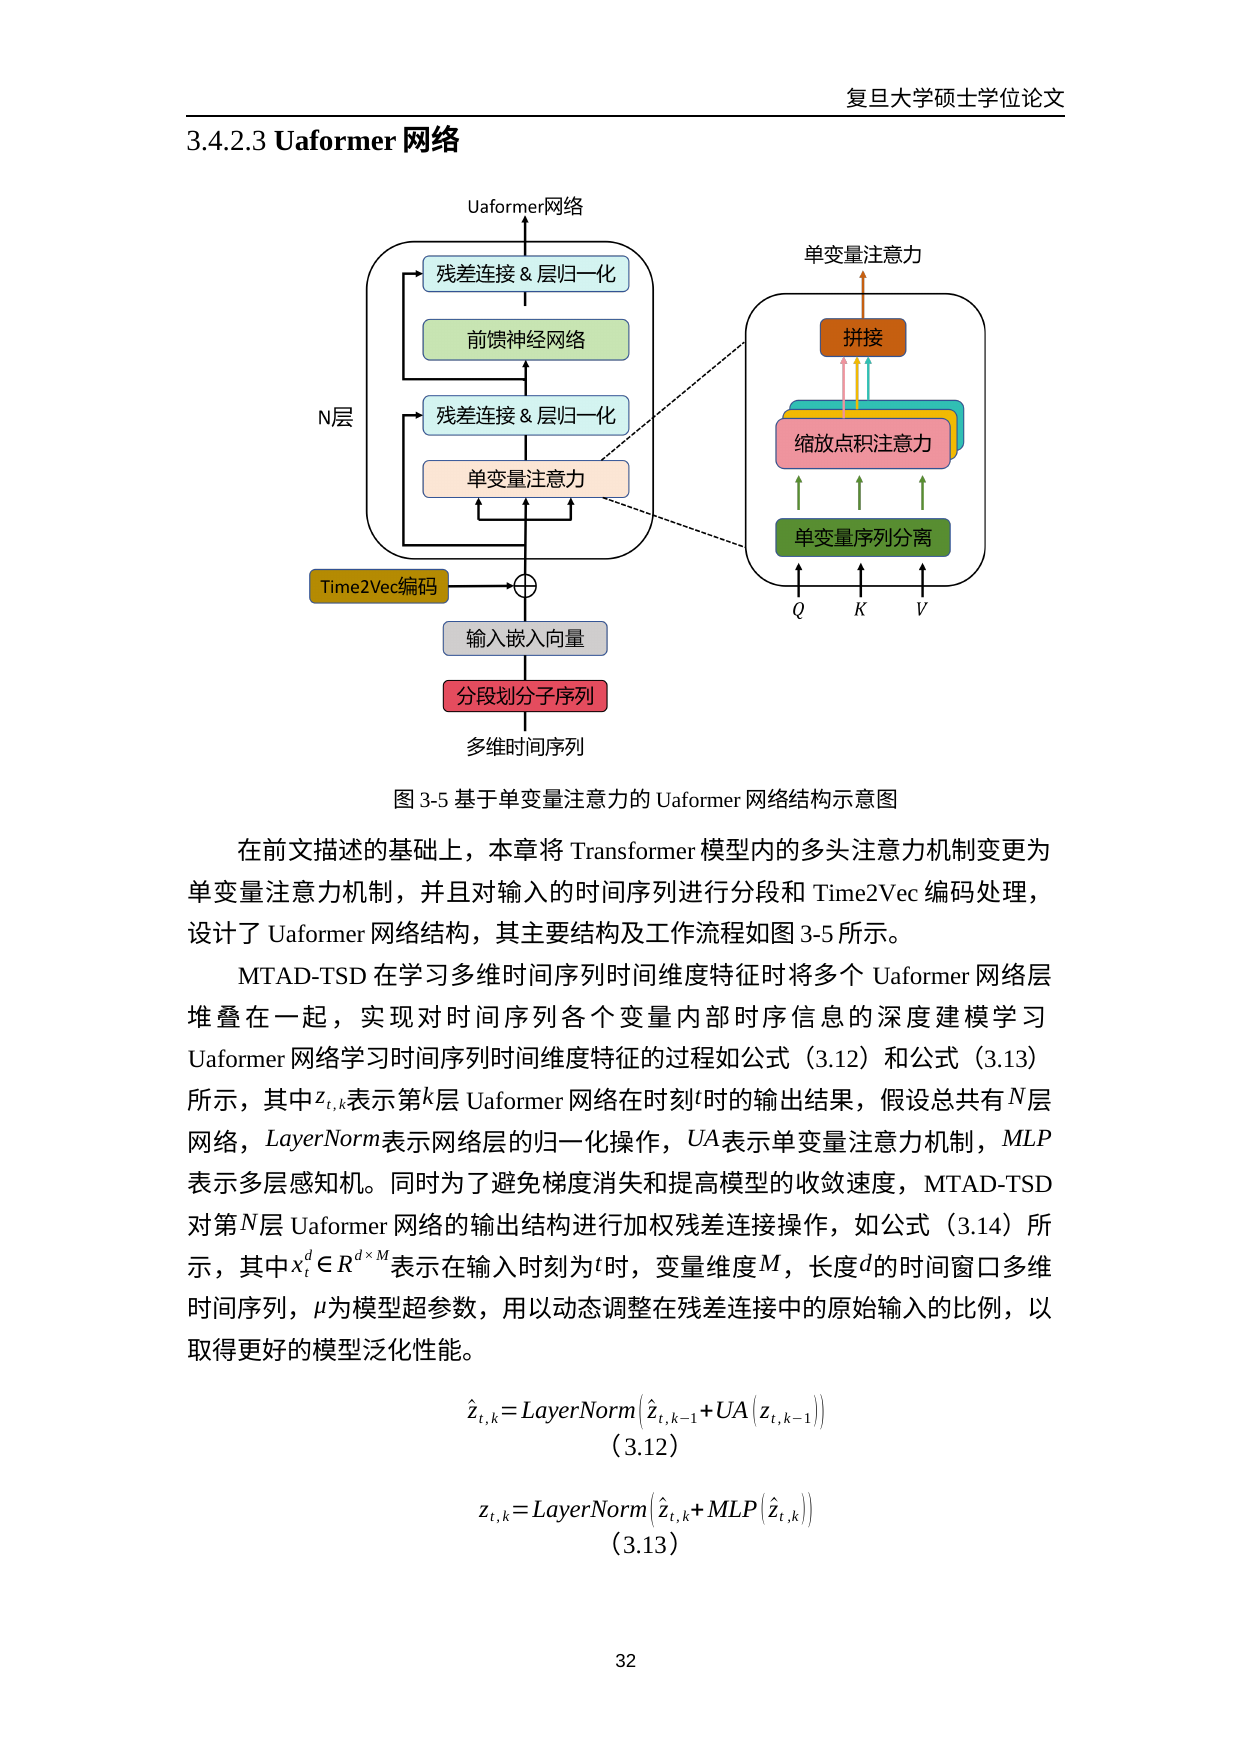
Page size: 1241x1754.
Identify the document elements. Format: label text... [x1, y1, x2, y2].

text MTAD-TSD在学习多维时间序列时间维度特征时将多个Uaformer网络层堆叠在一起，实现对时间序列各个变量内部时序信息的深度建模学习。Uaformer网络学习时间序列时间维度特征的过程如公式（3.12）和公式（3.13）所示，其中表示第层Uaformer网络在时刻时的输出结果，假设总共有层网络，表示网络层的归一化操作，表示单变量注意力机制，表示多层感知机。同时为了避免梯度消失和提高模型的收敛速度，MTAD-TSD对第层Uaformer网络的输出结构进行加权残差连接操作，如公式（3.14）所示，其中表示在输入时刻为时，变量维度，长度的时间窗口多维时间序列，为模型超参数，用以动态调整在残差连接中的原始输入的比例，以取得更好的模型泛化性能。 [188, 951, 1053, 1368]
text 在前文描述的基础上，本章将Transformer模型内的多头注意力机制变更为单变量注意力机制，并且对输入的时间序列进行分段和Time2Vec编码处理，设计了Uaformer网络结构，其主要结构及工作流程如图3-5所示。 [188, 826, 1053, 951]
picture [304, 189, 986, 770]
subtitle Uaformer网络 [186, 117, 1065, 159]
text 图3-5 基于单变量注意力的Uaformer网络结构示意图 [188, 782, 1053, 814]
